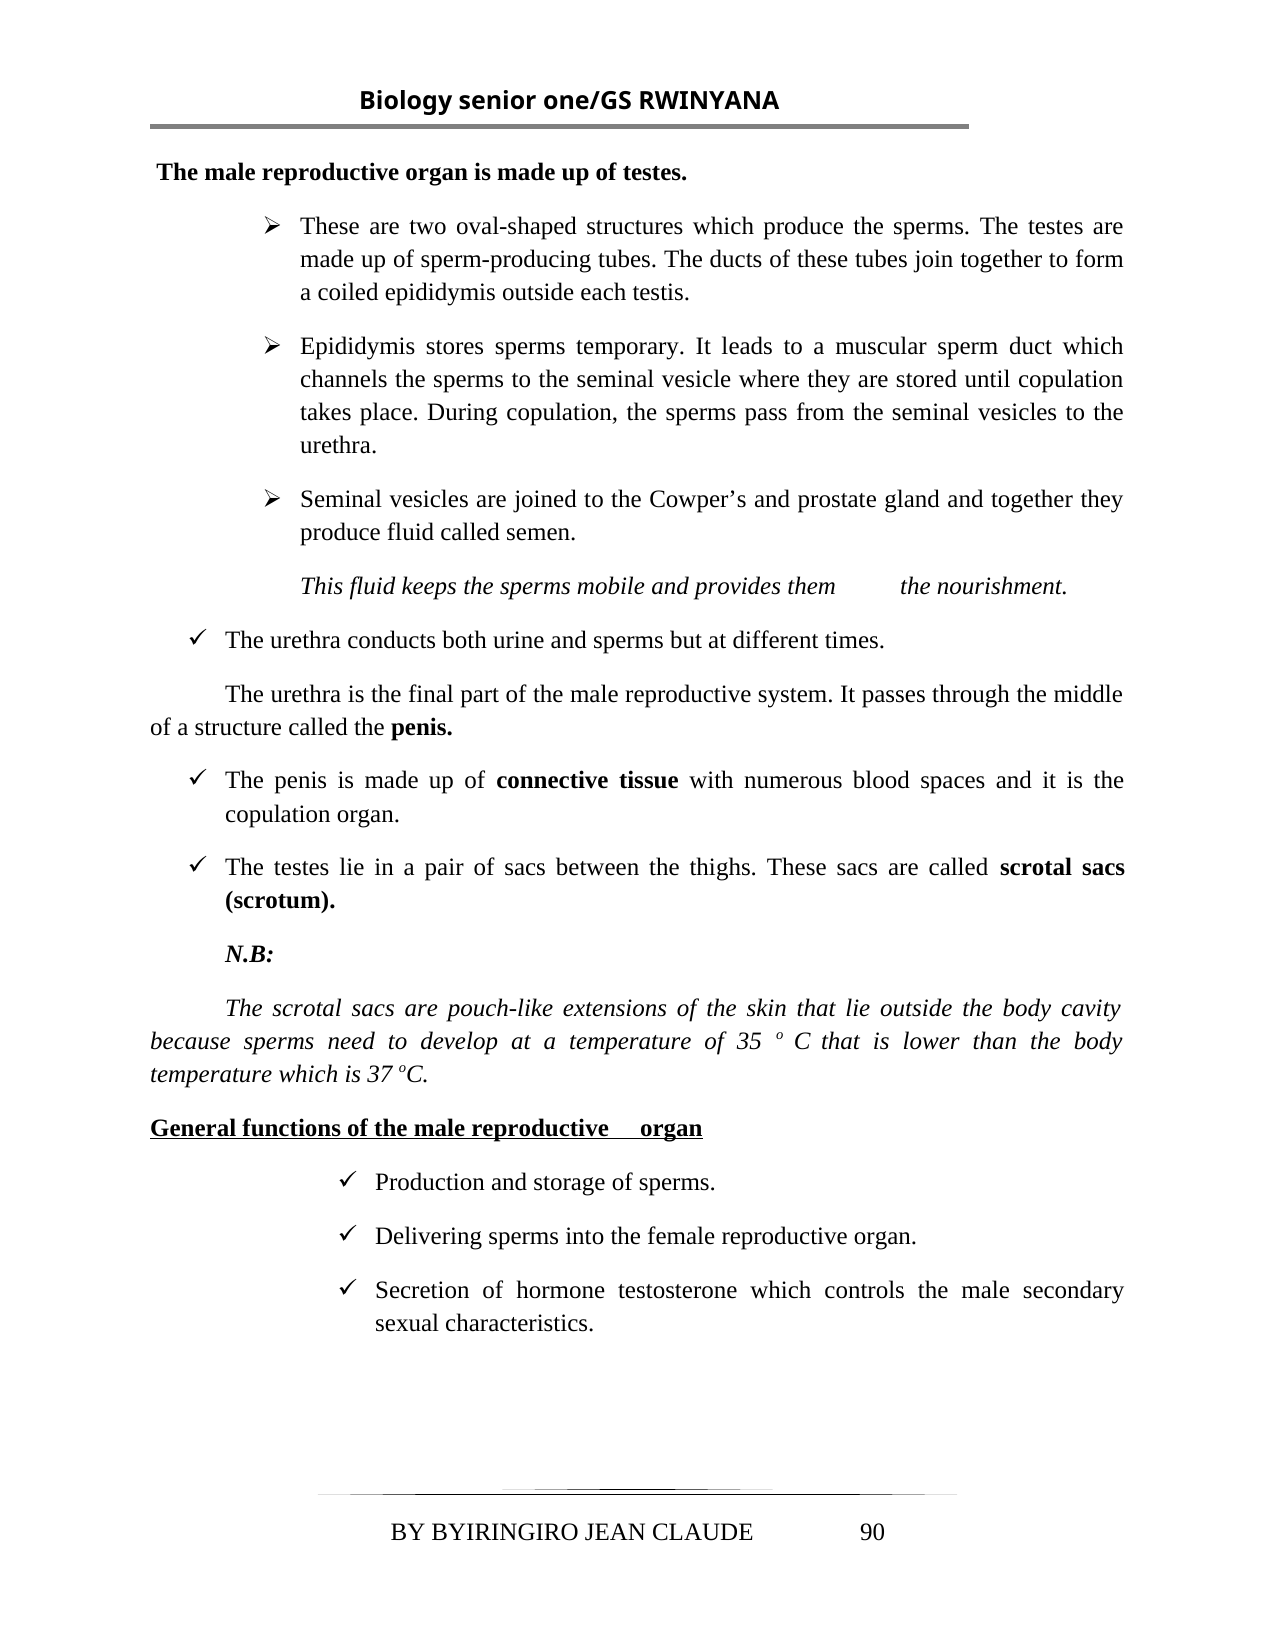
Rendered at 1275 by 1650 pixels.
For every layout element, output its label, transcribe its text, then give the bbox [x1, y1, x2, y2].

list The testes lie in a pair of sacs between the thighs. These sacs are called scrotal sacs (scrotum). [187, 852, 1125, 914]
list Seminal vesicles are joined to the Cowper’s and prostate gland and together they produce fluid called semen. [262, 484, 1125, 546]
text The scrotal sacs are pouch-like extensions of the skin that lie outside the body cavity because sperms need to develop at a temperature of 35 o C that is lower than the body temperature which is 37 oC. [150, 993, 1125, 1088]
text General functions of the male reproductive organ [150, 1113, 1125, 1142]
text This fluid keeps the sperms mobile and provides them the nourishment. [150, 571, 1125, 600]
list The penis is made up of connective tissue with numerous blood spaces and it is the copulation organ. [187, 766, 1125, 827]
list Production and storage of sperms. [337, 1167, 1125, 1196]
text The urethra is the final part of the male reproductive system. It passes through the middle of a structure called the penis. [150, 679, 1125, 741]
list These are two oval-shaped structures which produce the sperms. The testes are made up of sperm-producing tubes. The ducts of these tubes join together to form a coiled epididymis outside each testis. [262, 211, 1125, 306]
list Delivering sperms into the female reproductive organ. [337, 1221, 1125, 1249]
list Epididymis stores sperms temporary. It leads to a muscular sperm duct which channels the sperms to the seminal vesicle where they are stored until copulation takes place. During copulation, the sperms pass from the seminal vesicles to the urethra. [262, 331, 1125, 459]
text N.B: [150, 939, 1125, 968]
list The urethra conducts both urine and sperms but at different times. [187, 625, 1125, 654]
text The male reproductive organ is made up of testes. [150, 157, 1125, 186]
list Secretion of hormone testosterone which controls the male secondary sexual characteristics. [337, 1275, 1125, 1336]
